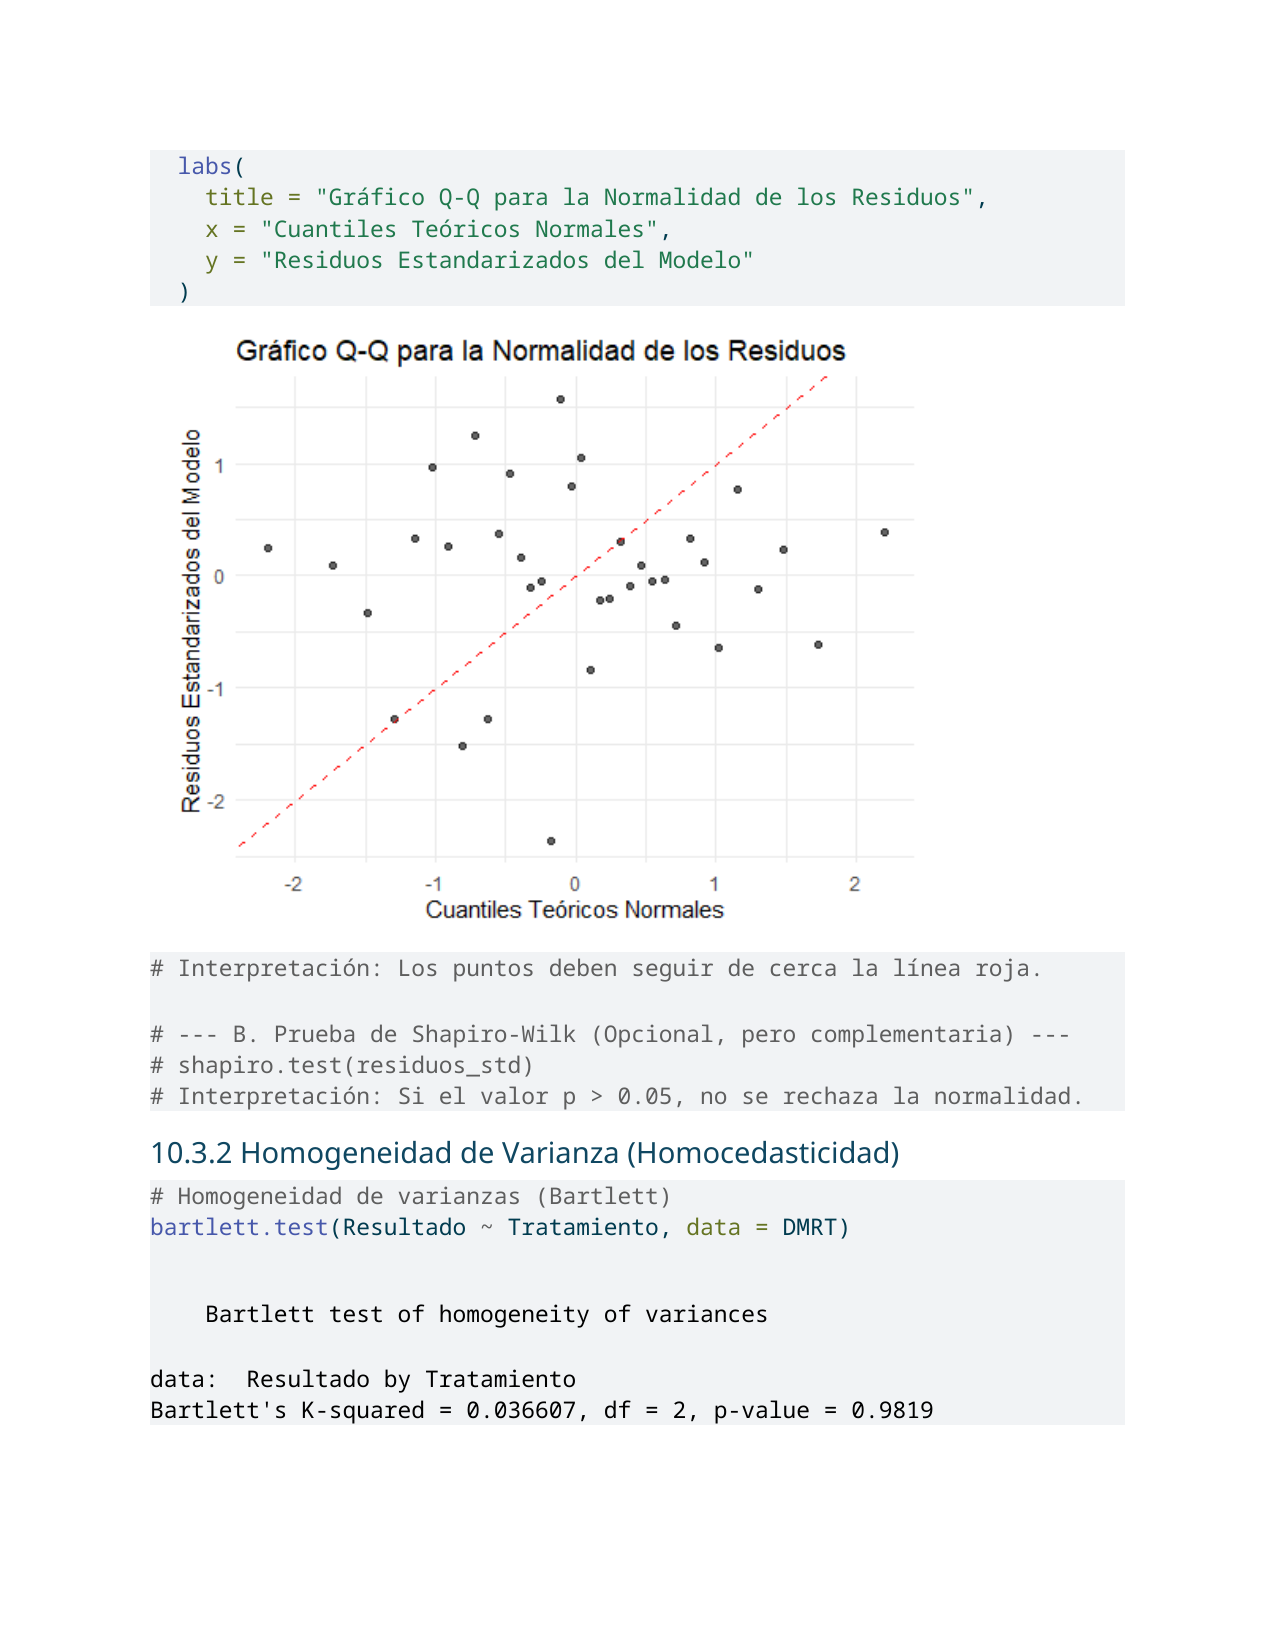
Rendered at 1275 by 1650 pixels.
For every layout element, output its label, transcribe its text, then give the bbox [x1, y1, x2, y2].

text # Homogeneidad de varianzas (Bartlett) bartlett.test(Resultado ~ Tratamiento, data = DMRT) [672, 1180, 1125, 1243]
picture [168, 327, 927, 934]
text # Interpretación: Los puntos deben seguir de cerca la línea roja. # --- B. Prueba de Shapiro-Wilk (Opcional, pero complementaria) --- # shapiro.test(residuos_std) # Interpretación: Si el valor p > 0.05, no se rechaza la normalidad. [150, 952, 1125, 1111]
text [150, 150, 1125, 306]
subtitle 10.3.2 Homogeneidad de Varianza (Homocedasticidad) [150, 1132, 1125, 1172]
text Bartlett test of homogeneity of variances data: Resultado by Tratamiento Bartlett's K-squared = 0.036607, df = 2, p-value = 0.9819 [150, 1263, 1125, 1425]
